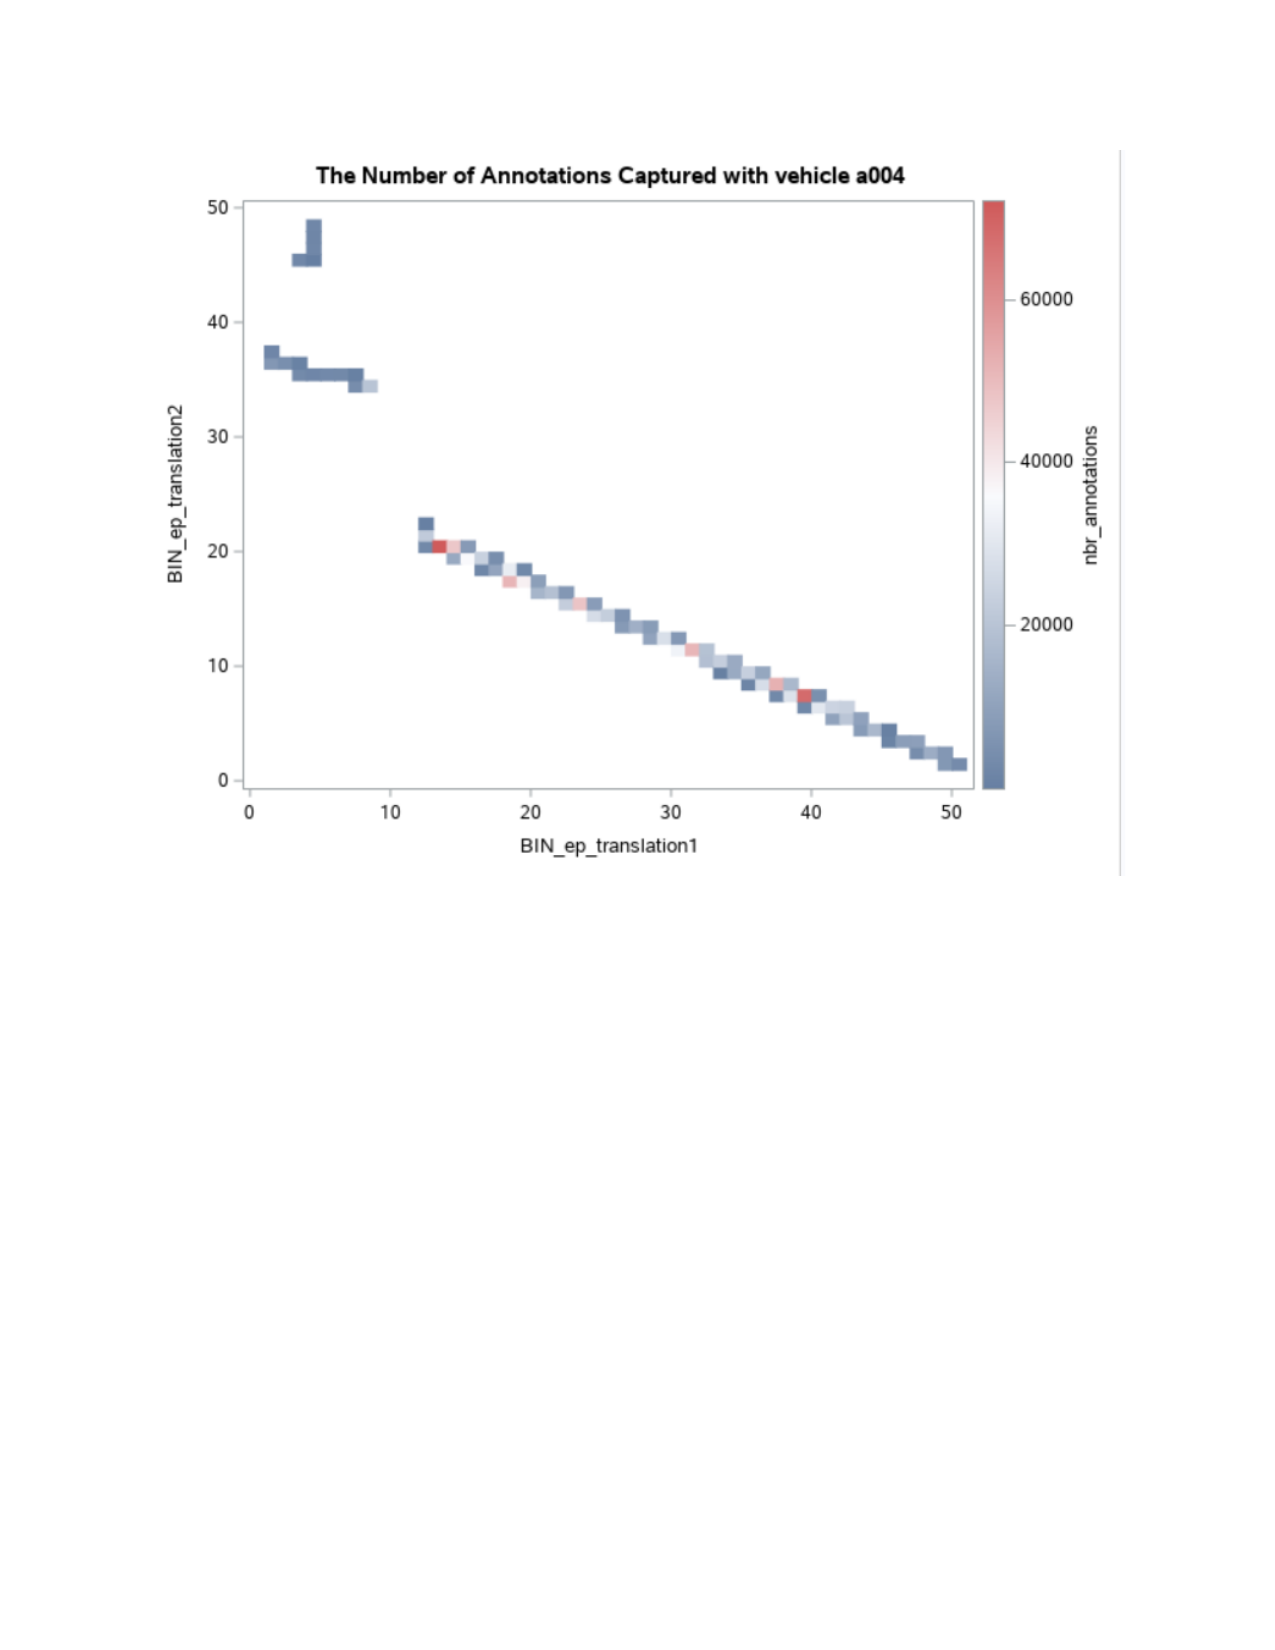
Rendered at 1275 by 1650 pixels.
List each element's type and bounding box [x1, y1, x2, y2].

picture [150, 150, 1125, 876]
